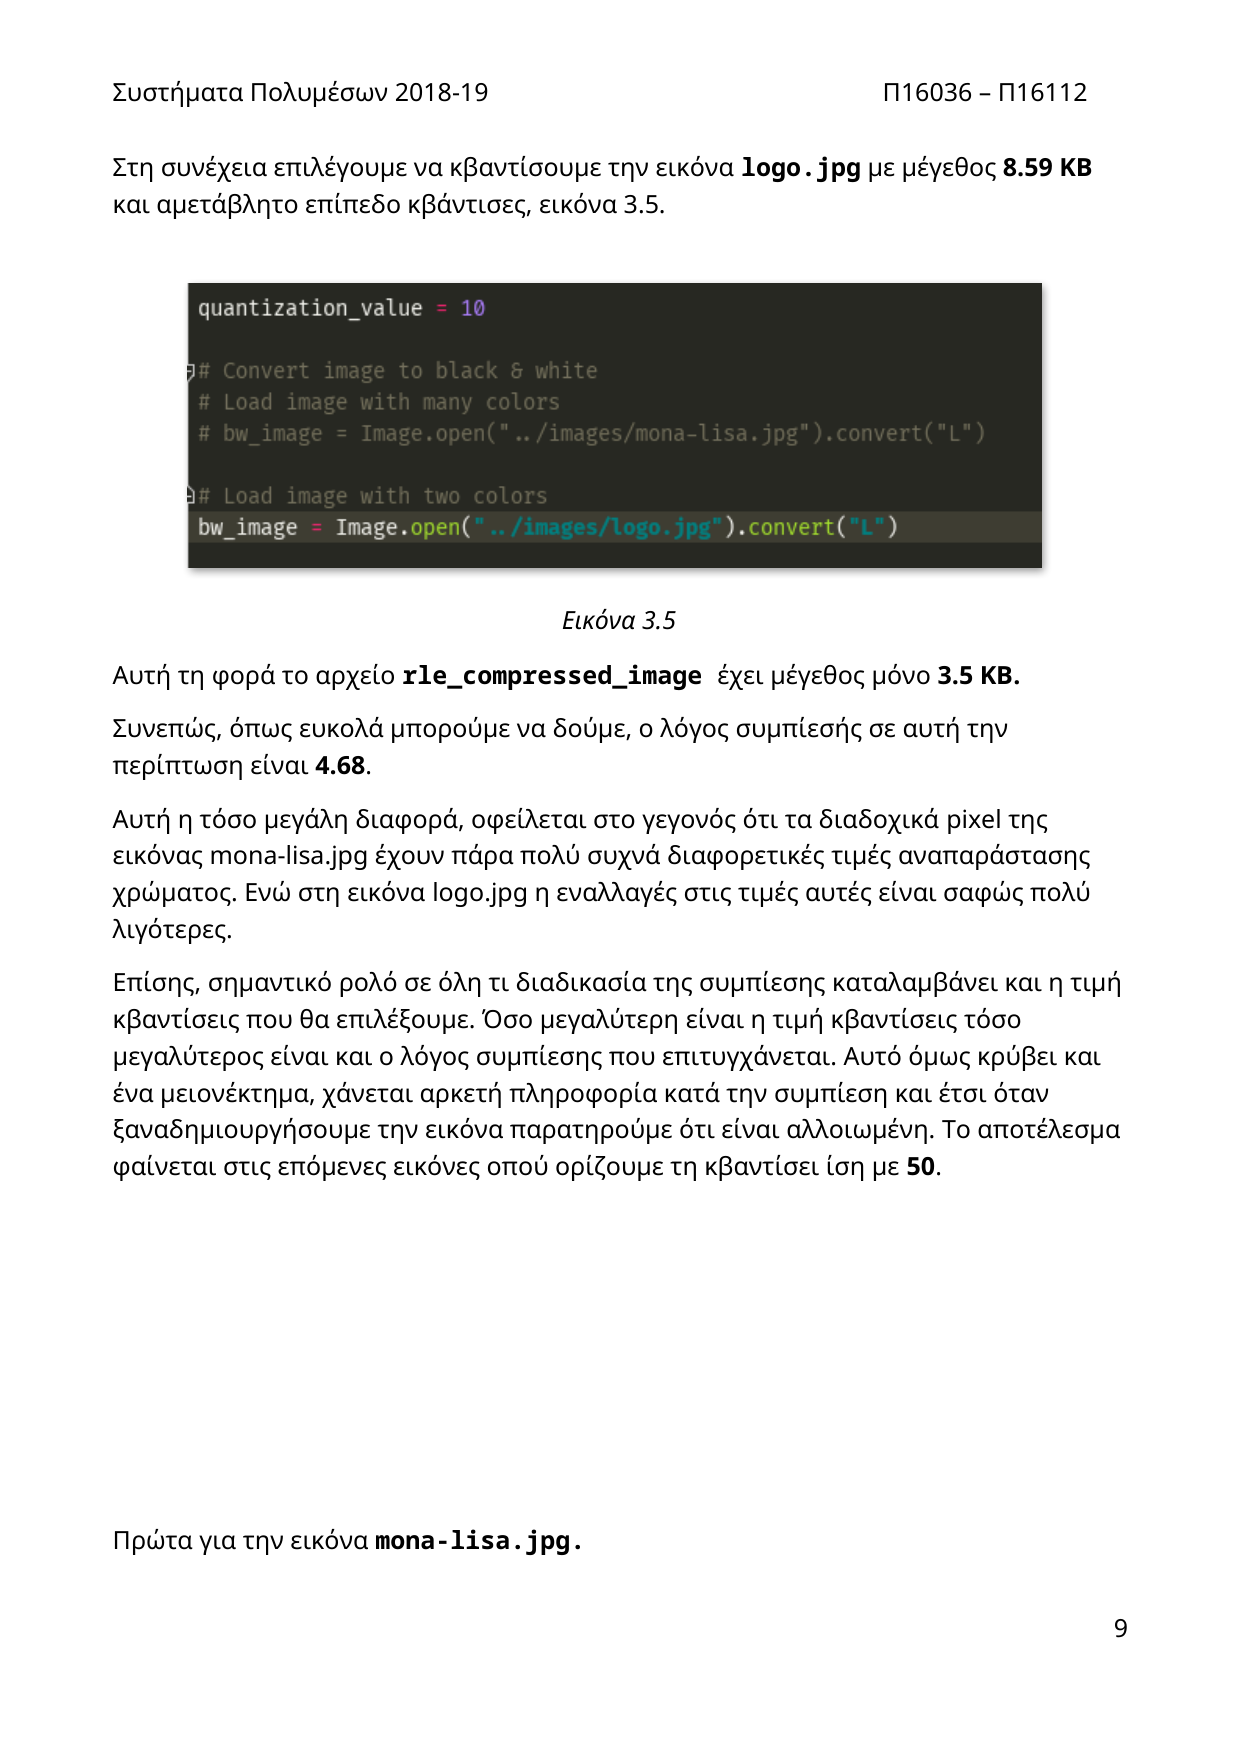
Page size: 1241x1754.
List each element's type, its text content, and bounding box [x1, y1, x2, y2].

picture [187, 283, 1042, 568]
text Στη συνέχεια επιλέγουμε να κβαντίσουμε την εικόνα logo.jpg με μέγεθος 8.59 KB και αμετάβλητο επίπεδο κβάντισες, εικόνα 3.5. [112, 150, 1128, 258]
text Συνεπώς, όπως ευκολά μπορούμε να δούμε, ο λόγος συμπίεσής σε αυτή την περίπτωση είναι 4.68. [112, 711, 1128, 782]
text Εικόνα 3.5 [112, 603, 1128, 637]
text Αυτή η τόσο μεγάλη διαφορά, οφείλεται στο γεγονός ότι τα διαδοχικά pixel της εικόνας mona-lisa.jpg έχουν πάρα πολύ συχνά διαφορετικές τιμές αναπαράστασης χρώματος. Ενώ στη εικόνα logo.jpg η εναλλαγές στις τιμές αυτές είναι σαφώς πολύ λιγότερες. [112, 801, 1128, 946]
text Πρώτα για την εικόνα mona-lisa.jpg. [112, 1523, 1128, 1594]
text Αυτή τη φορά το αρχείο rle_compressed_image έχει μέγεθος μόνο 3.5 KB. [112, 658, 1128, 692]
text Επίσης, σημαντικό ρολό σε όλη τι διαδικασία της συμπίεσης καταλαμβάνει και η τιμή κβαντίσεις που θα επιλέξουμε. Όσο μεγαλύτερη είναι η τιμή κβαντίσεις τόσο μεγαλύτερος είναι και ο λόγος συμπίεσης που επιτυγχάνεται. Αυτό όμως κρύβει και ένα μειονέκτημα, χάνεται αρκετή πληροφορία κατά την συμπίεση και έτσι όταν ξαναδημιουργήσουμε την εικόνα παρατηρούμε ότι είναι αλλοιωμένη. Το αποτέλεσμα φαίνεται στις επόμενες εικόνες οπού ορίζουμε τη κβαντίσει ίση με 50. [112, 965, 1128, 1183]
